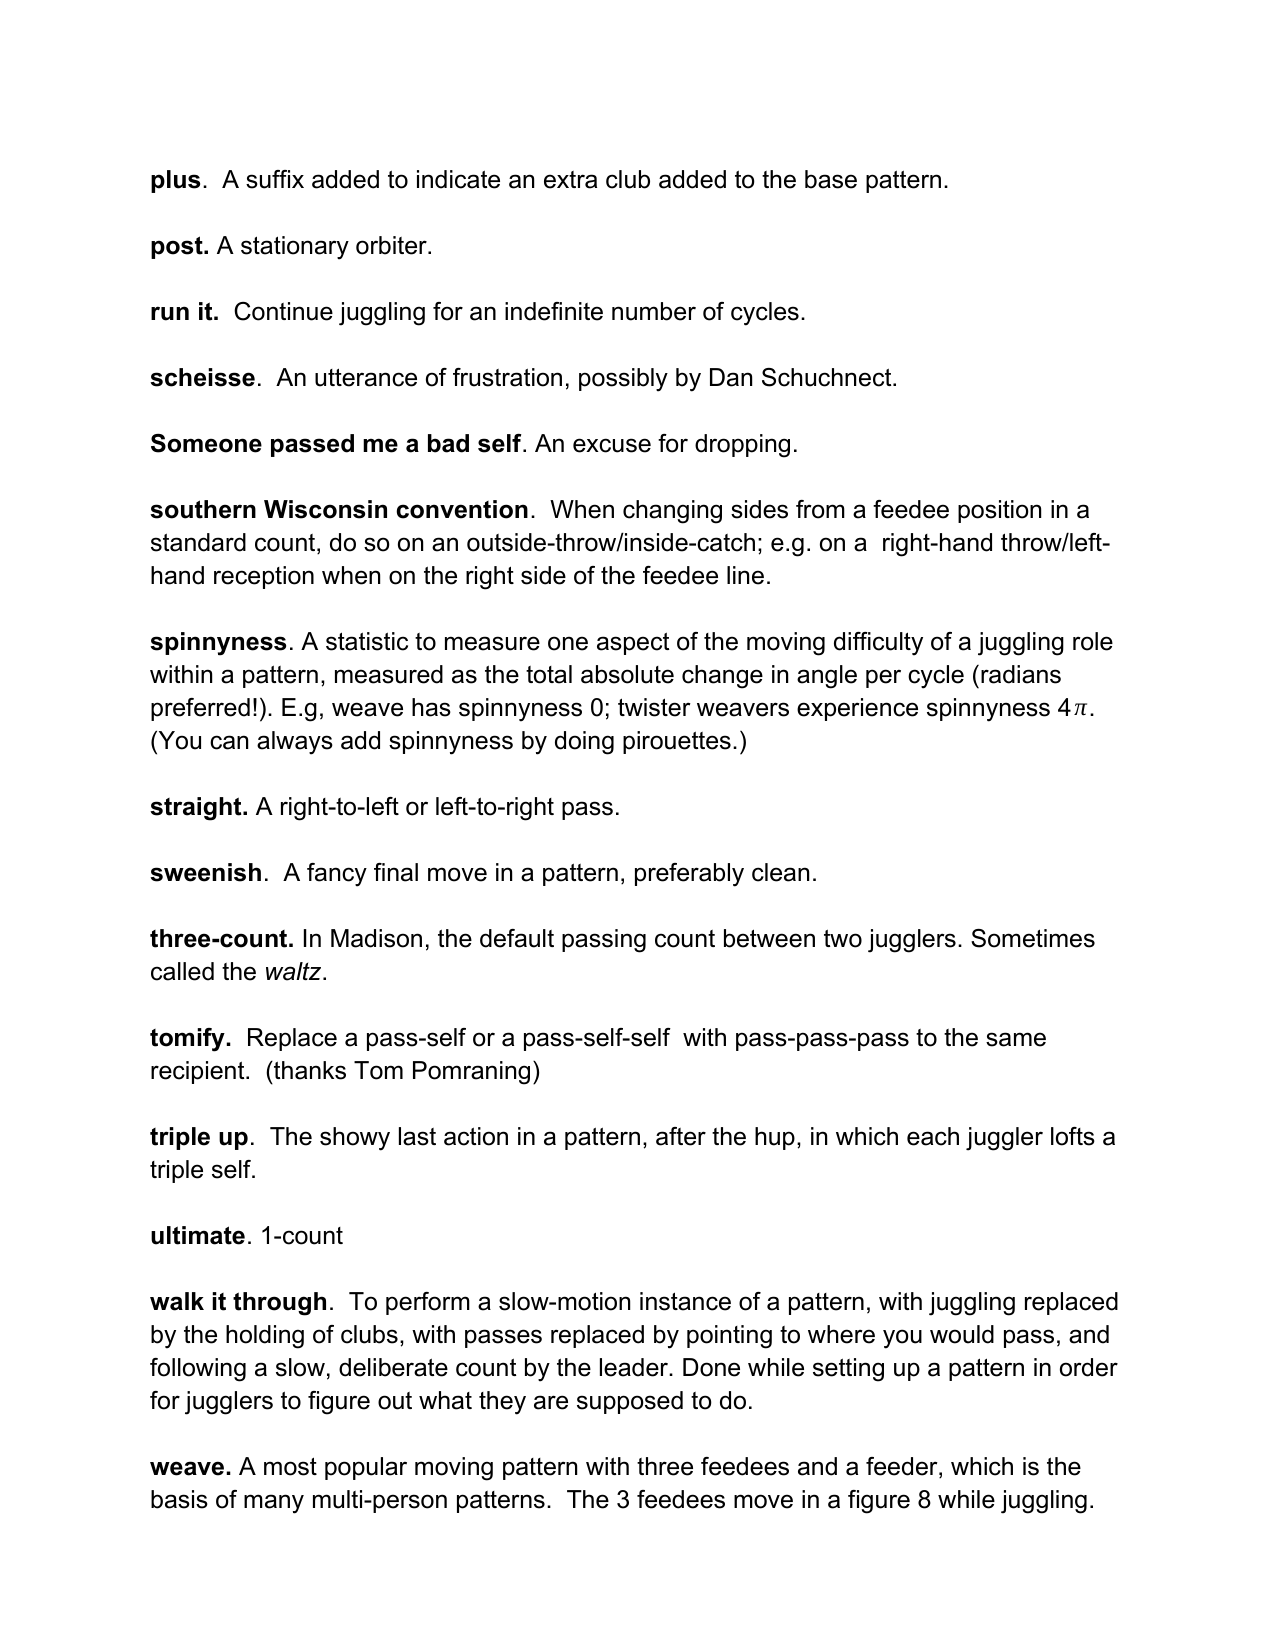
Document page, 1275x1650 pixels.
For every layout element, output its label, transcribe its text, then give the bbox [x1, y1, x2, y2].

text Someone passed me a bad self. An excuse for dropping. [150, 429, 1125, 457]
text sweenish. A fancy final move in a pattern, preferably clean. [150, 858, 1125, 887]
text plus. A suffix added to indicate an extra club added to the base pattern. [150, 164, 1125, 193]
text triple up. The showy last action in a pattern, after the hup, in which each juggler lofts a triple self. [150, 1122, 1125, 1184]
text run it. Continue juggling for an indefinite number of cycles. [150, 297, 1125, 325]
text scheisse. An utterance of frustration, possibly by Dan Schuchnect. [150, 363, 1125, 391]
text post. A stationary orbiter. [150, 231, 1125, 259]
text straight. A right-to-left or left-to-right pass. [150, 792, 1125, 821]
text tomify. Replace a pass-self or a pass-self-self with pass-pass-pass to the same recipient. (thanks Tom Pomraning) [150, 1023, 1125, 1085]
text spinnyness. A statistic to measure one aspect of the moving difficulty of a juggling role within a pattern, measured as the total absolute change in angle per cycle (radians preferred!). E.g, weave has spinnyness 0; twister weavers experience spinnyness 4. (You can always add spinnyness by doing pirouettes.) [150, 627, 1125, 755]
text weave. A most popular moving pattern with three feedees and a feeder, which is the basis of many multi-person patterns. The 3 feedees move in a figure 8 while juggling. [150, 1452, 1125, 1514]
text ultimate. 1-count [150, 1221, 1125, 1250]
text southern Wisconsin convention. When changing sides from a feedee position in a standard count, do so on an outside-throw/inside-catch; e.g. on a right-hand throw/left-hand reception when on the right side of the feedee line. [150, 495, 1125, 589]
text three-count. In Madison, the default passing count between two jugglers. Sometimes called the waltz. [150, 924, 1125, 986]
text walk it through. To perform a slow-motion instance of a pattern, with juggling replaced by the holding of clubs, with passes replaced by pointing to where you would pass, and following a slow, deliberate count by the leader. Done while setting up a pattern in order for jugglers to figure out what they are supposed to do. [150, 1287, 1125, 1415]
